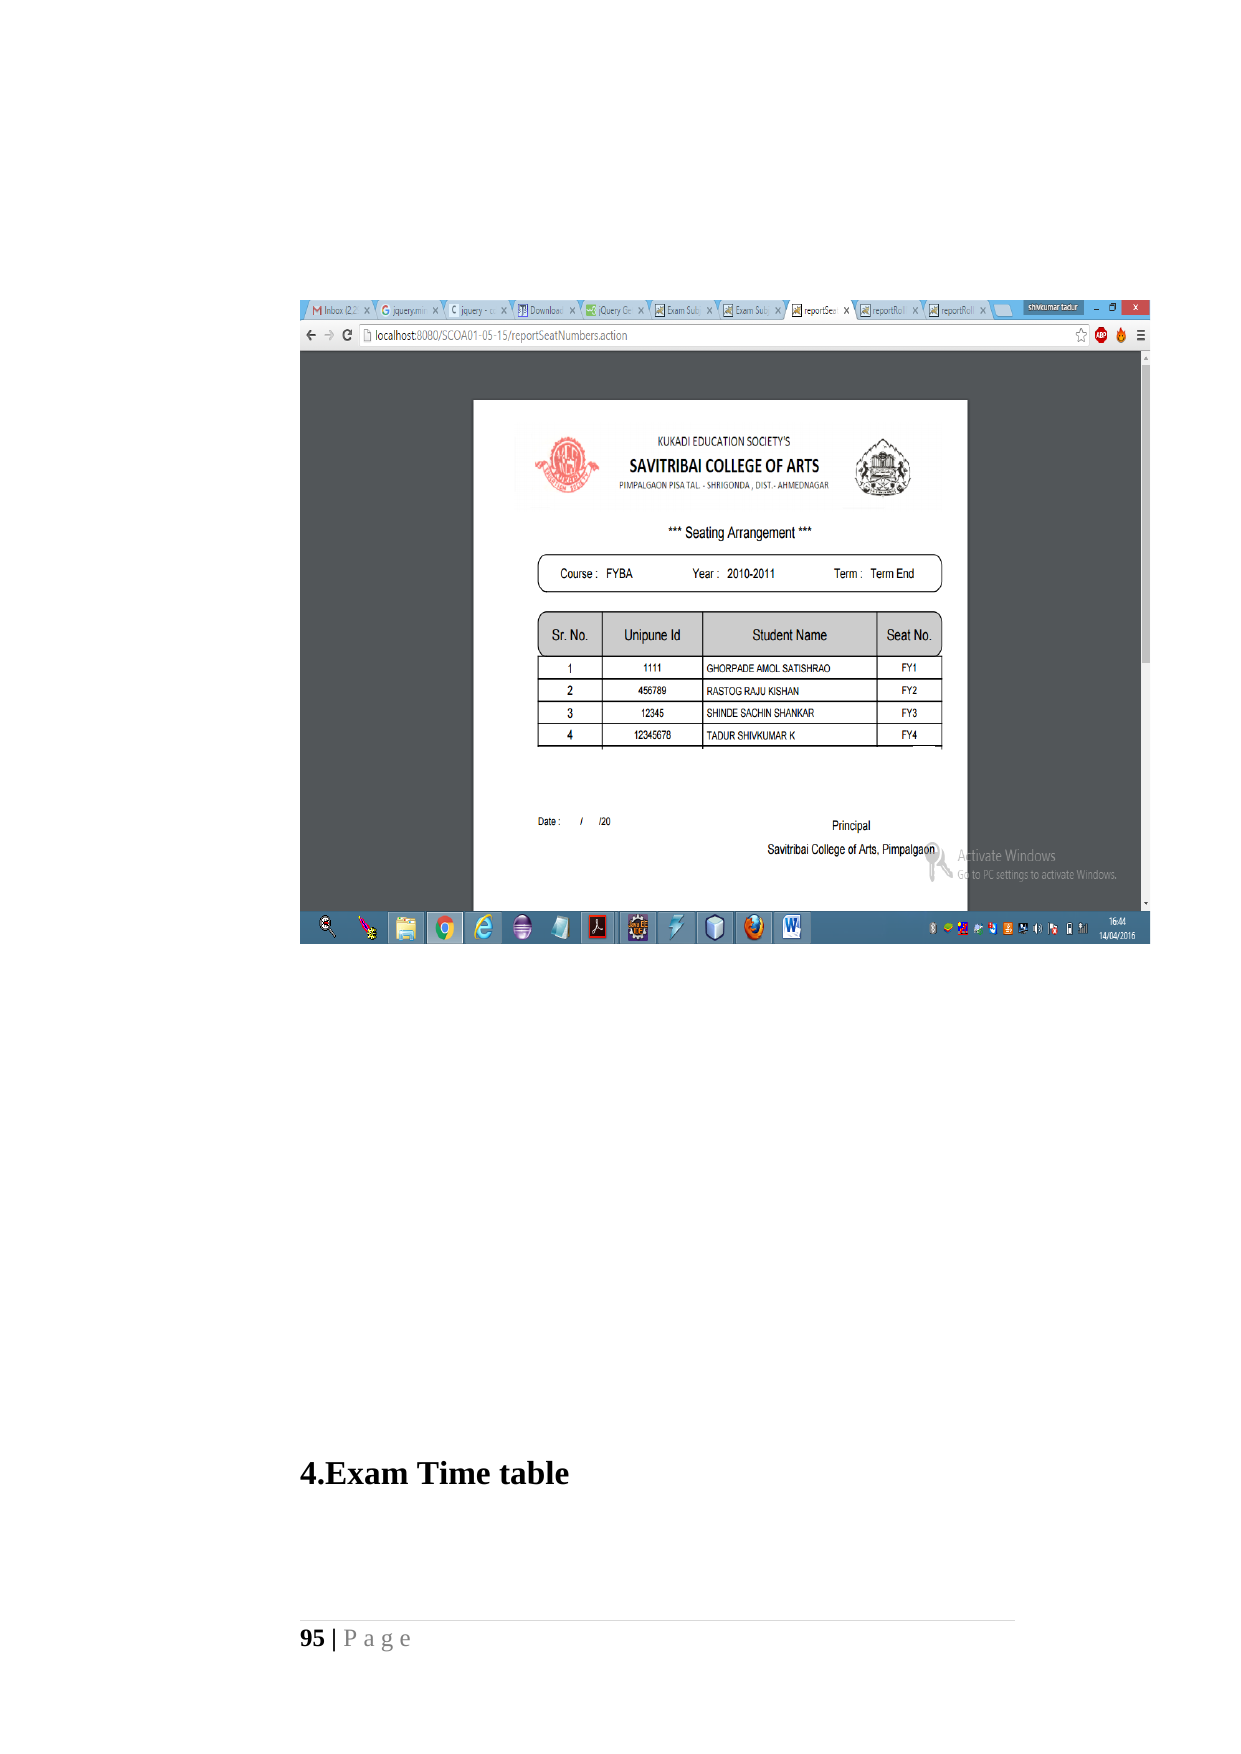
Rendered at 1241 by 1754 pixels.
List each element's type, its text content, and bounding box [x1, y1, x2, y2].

picture [300, 300, 1150, 944]
text 4.Exam Time table [300, 1453, 1015, 1492]
